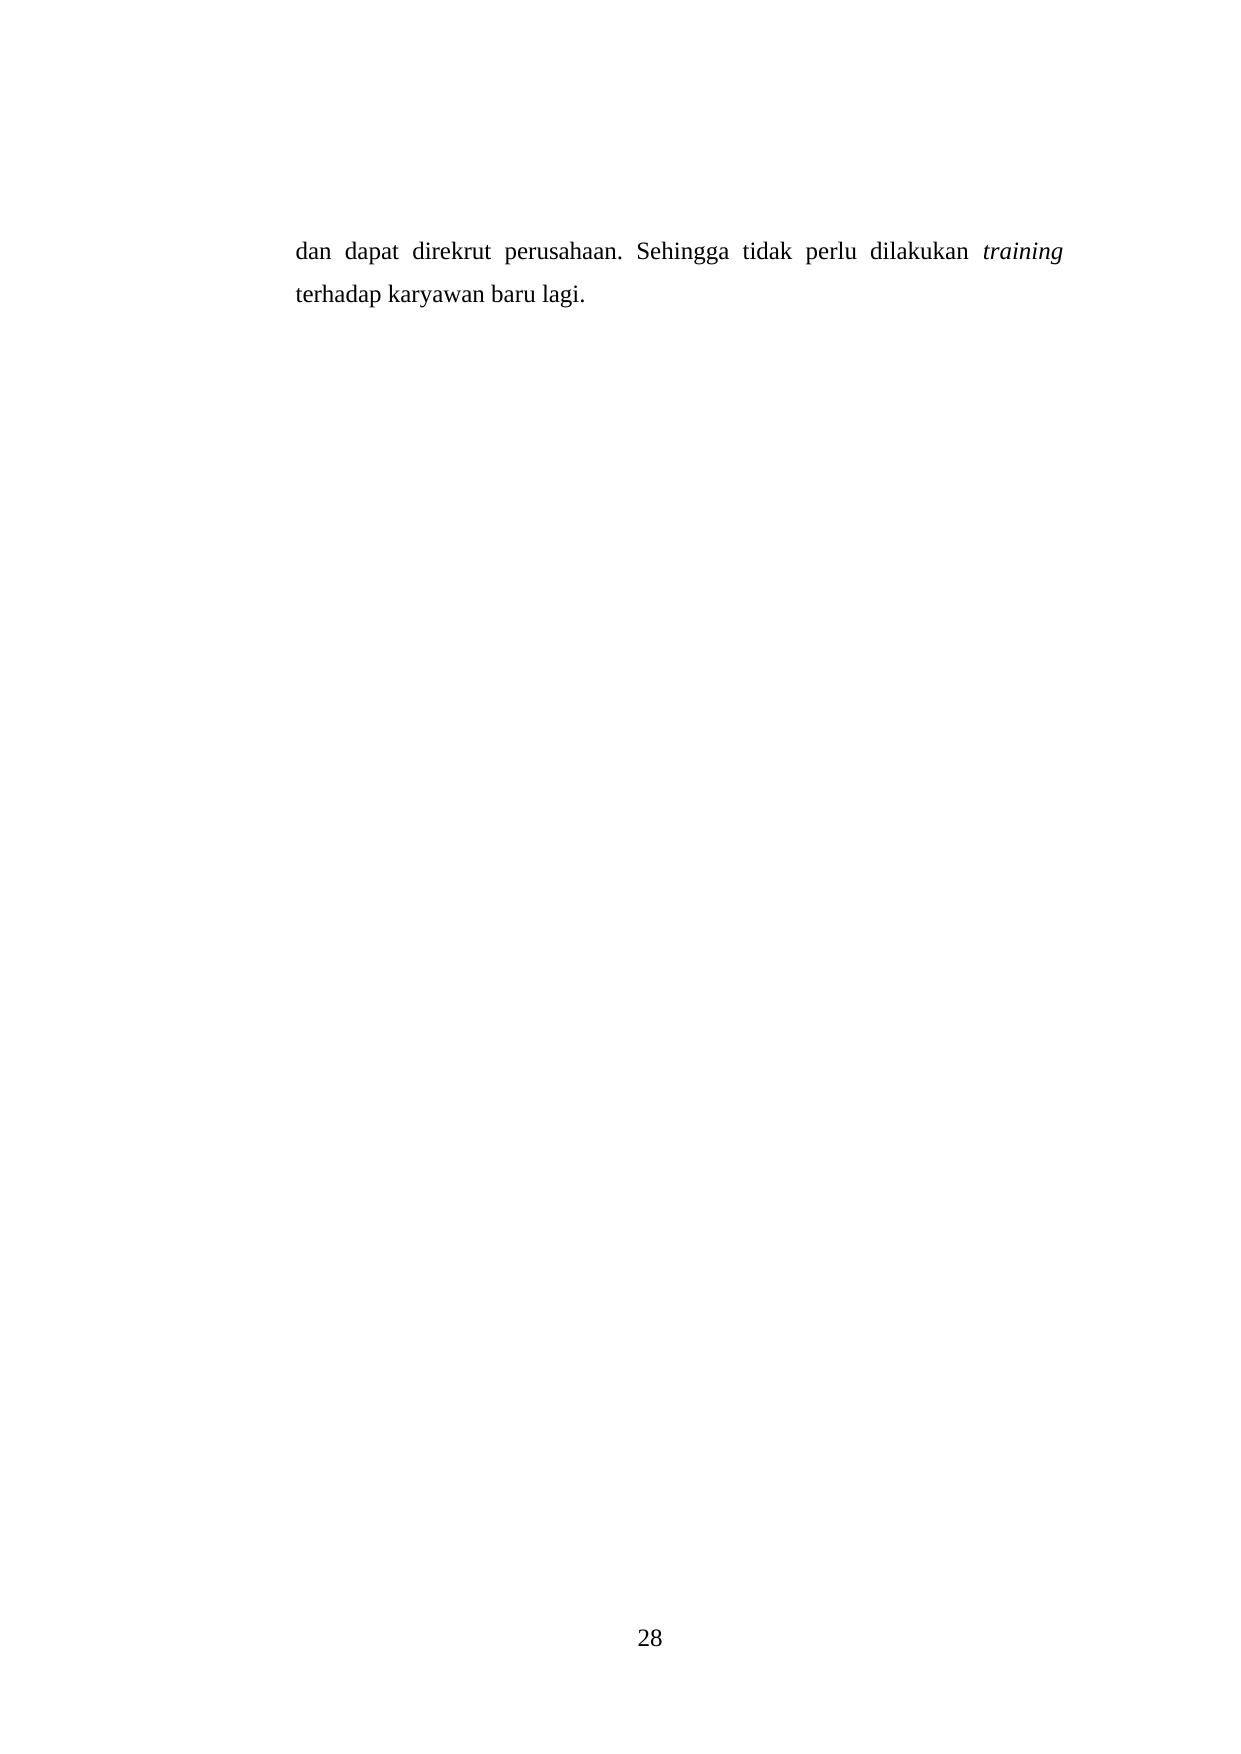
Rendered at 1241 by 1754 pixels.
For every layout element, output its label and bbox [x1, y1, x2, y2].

list [236, 236, 1063, 308]
